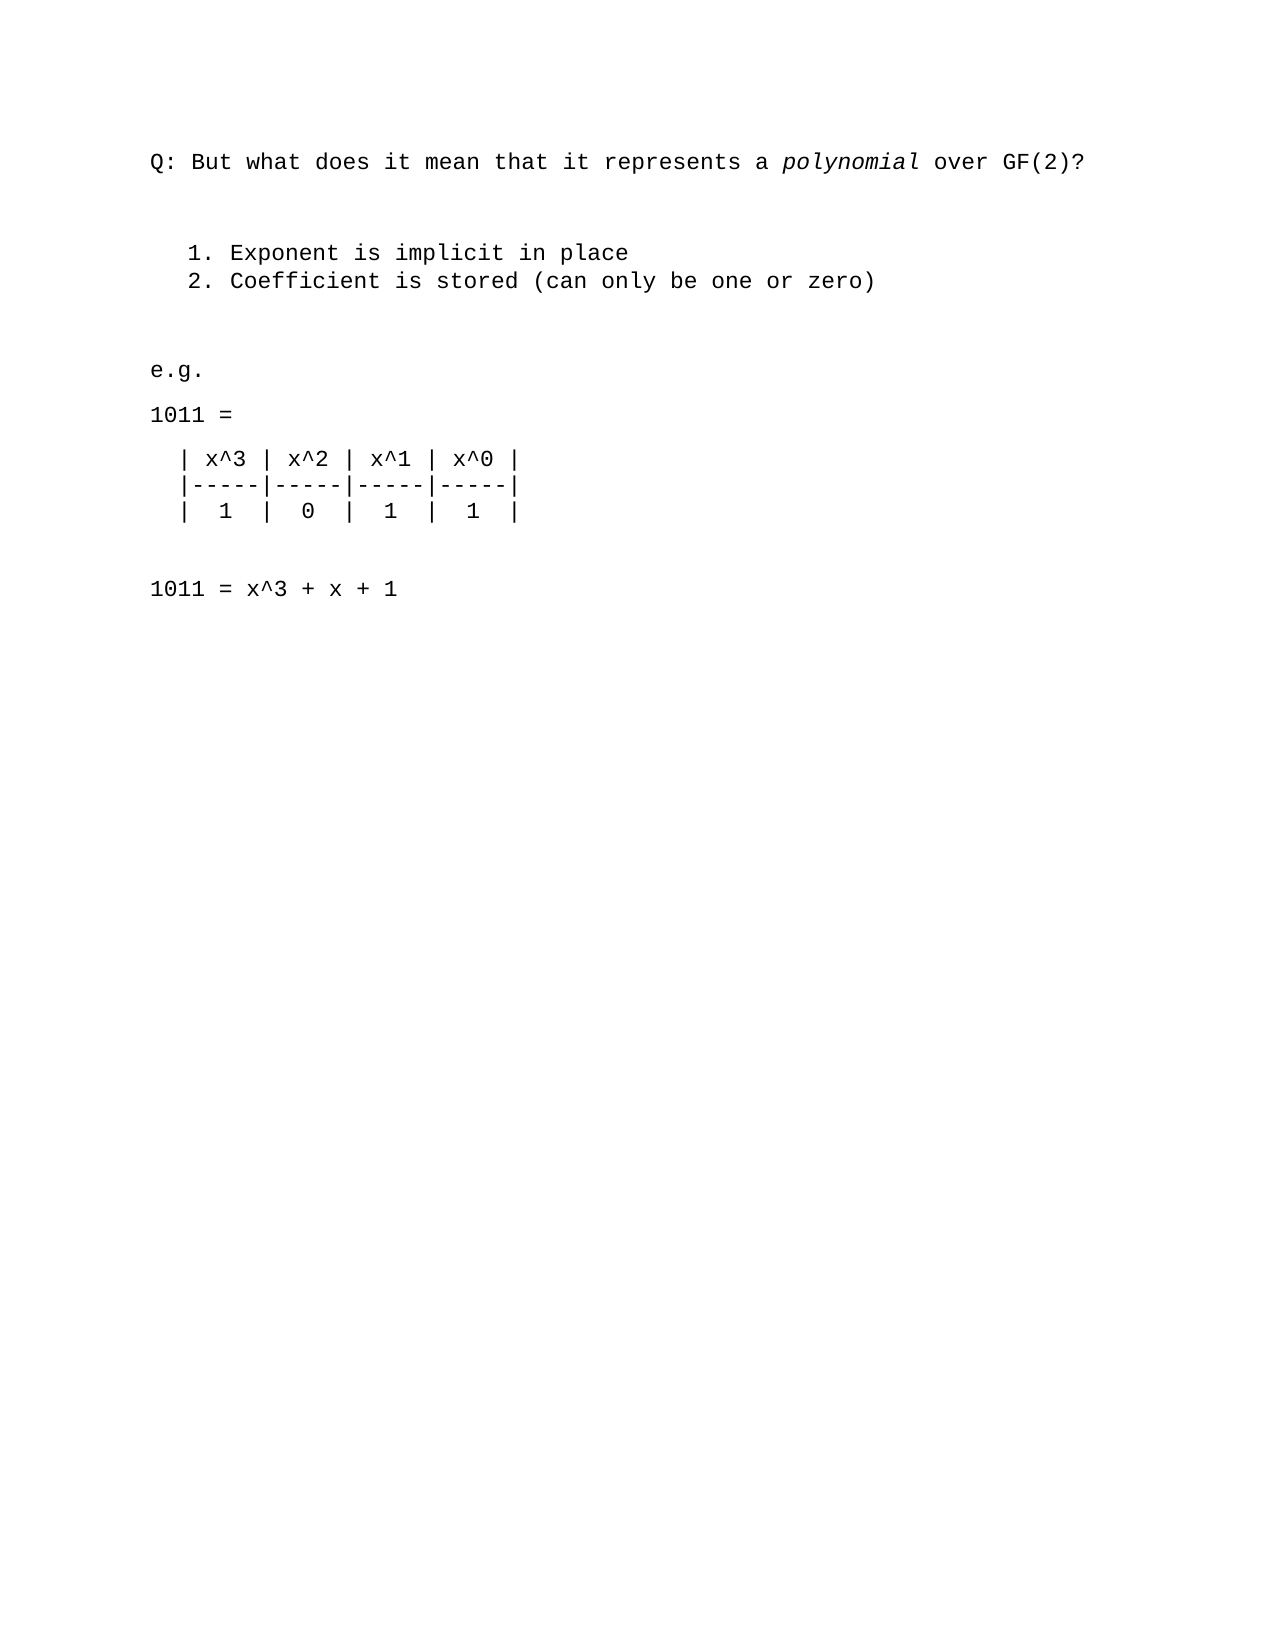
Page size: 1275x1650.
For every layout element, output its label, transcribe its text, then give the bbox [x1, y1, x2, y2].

text | 1 | 0 | 1 | 1 | [150, 499, 1125, 526]
text 1011 = x^3 + x + 1 [150, 577, 1125, 603]
list Coefficient is stored (can only be one or zero) [187, 269, 1125, 295]
list Exponent is implicit in place [187, 241, 1125, 267]
text |-----|-----|-----|-----| [150, 474, 1125, 499]
text 1011 = [150, 403, 1125, 429]
text | x^3 | x^2 | x^1 | x^0 | [150, 448, 1125, 474]
text e.g. [150, 358, 1125, 384]
text Q: But what does it mean that it represents a polynomial over GF(2)? [150, 150, 1125, 176]
